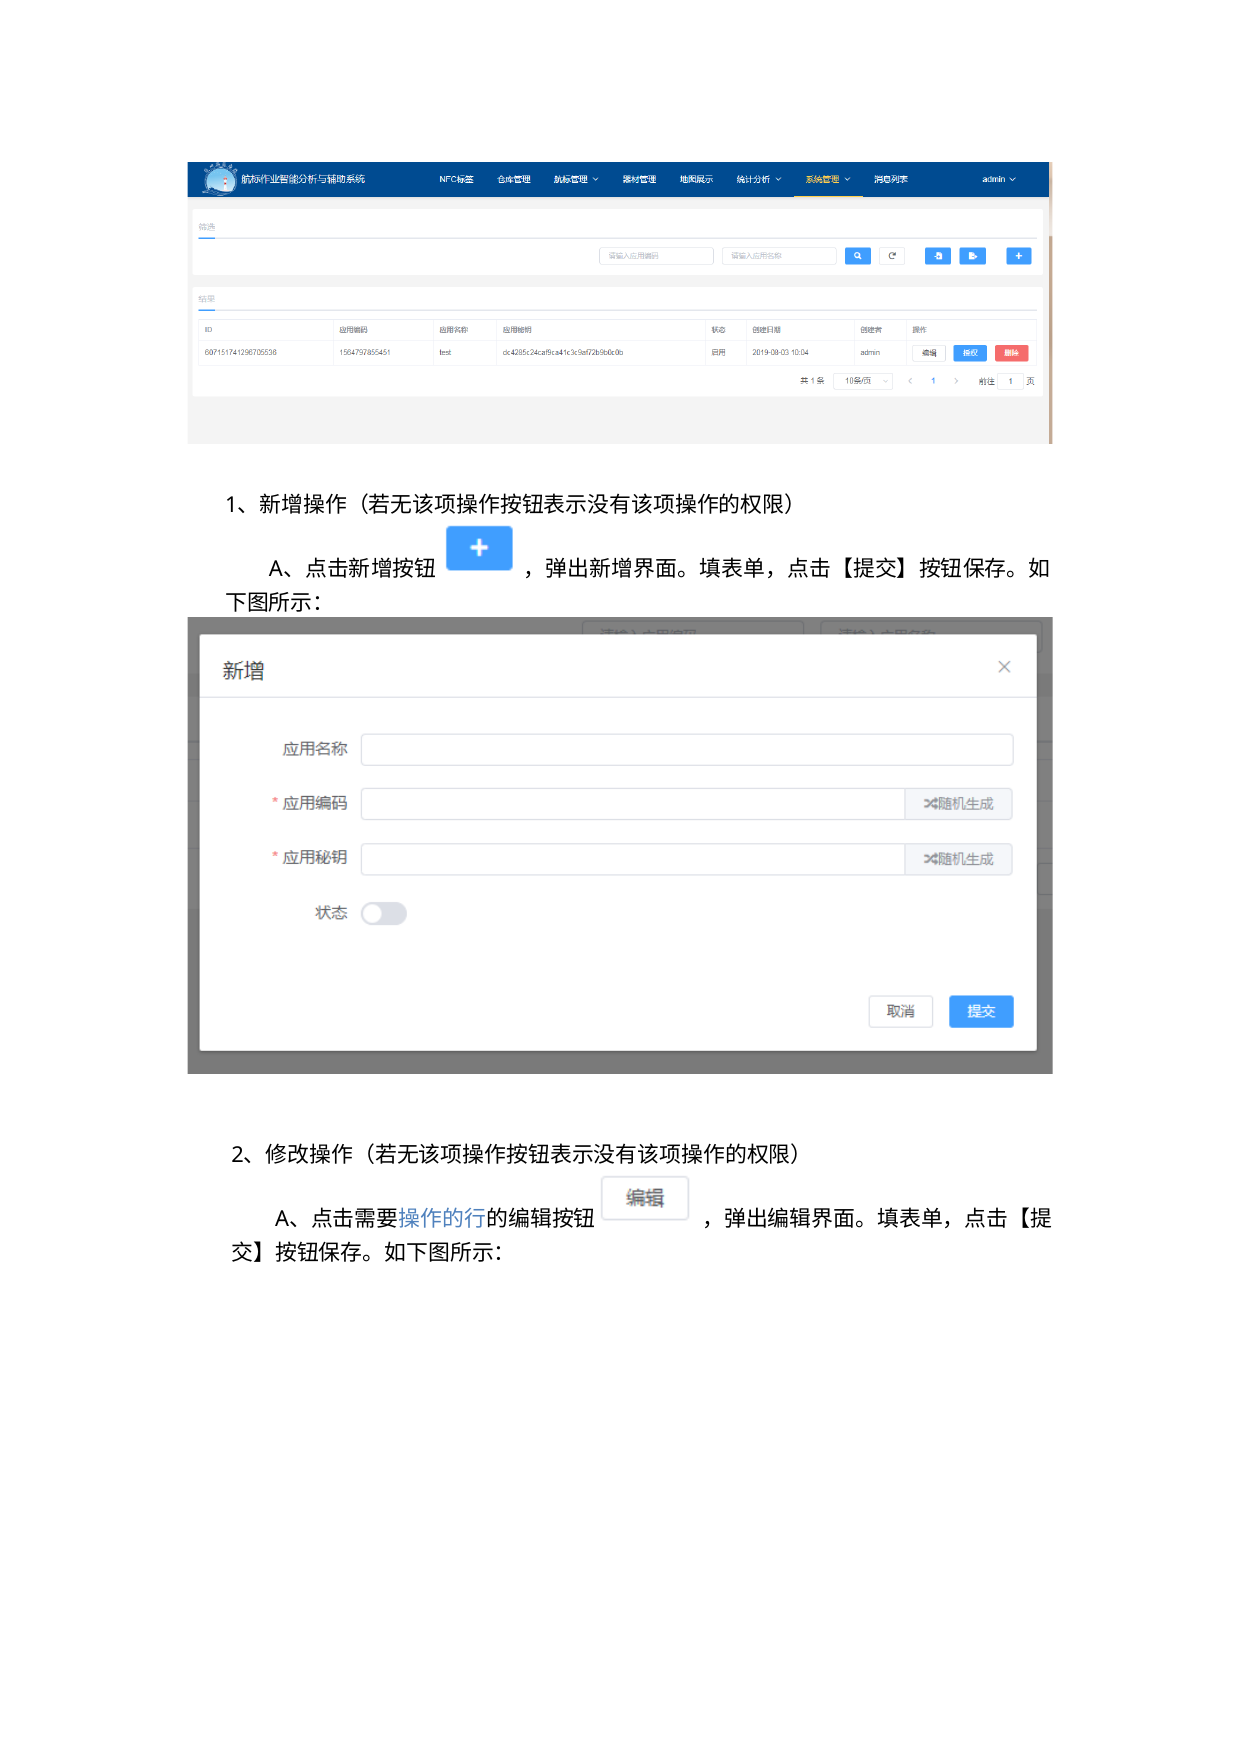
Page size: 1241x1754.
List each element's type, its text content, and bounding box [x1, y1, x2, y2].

text 2、修改操作（若无该项操作按钮表示没有该项操作的权限） [187, 1137, 1053, 1169]
picture [595, 1170, 702, 1227]
picture [187, 162, 1053, 444]
text 1、新增操作（若无该项操作按钮表示没有该项操作的权限） [187, 487, 1053, 519]
text A、点击新增按钮，弹出新增界面。填表单，点击【提交】按钮保存。如下图所示： [225, 519, 1053, 617]
picture [187, 617, 1053, 1074]
text A、点击需要操作的行的编辑按钮，弹出编辑界面。填表单，点击【提交】按钮保存。如下图所示： [231, 1169, 1053, 1267]
picture [437, 520, 524, 577]
